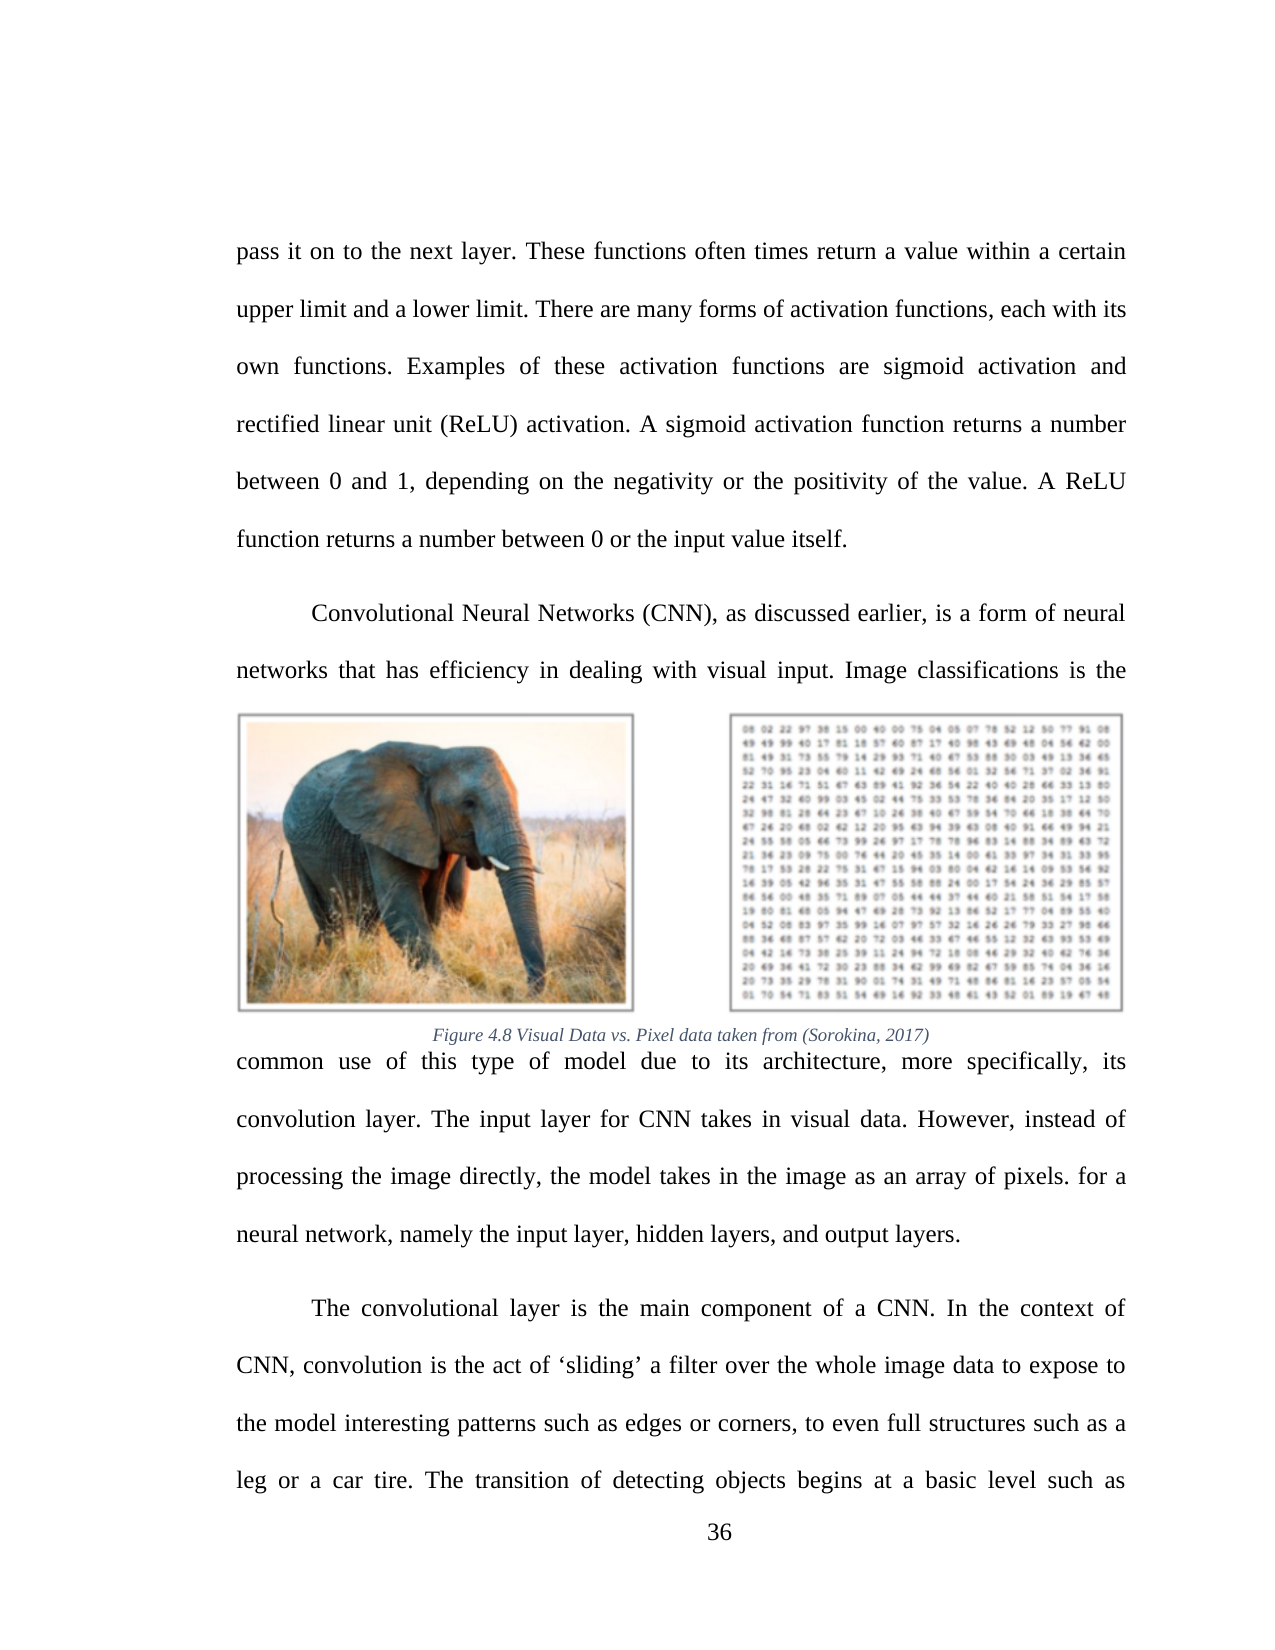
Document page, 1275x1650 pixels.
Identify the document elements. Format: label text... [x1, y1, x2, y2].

picture [211, 694, 1152, 1023]
text Convolutional Neural Networks (CNN), as discussed earlier, is a form of neural networks that has efficiency in dealing with visual input. Image classifications is the common use of this type of model due to its architecture, more specifically, its convolution layer. The input layer for CNN takes in visual data. However, instead of processing the image directly, the model takes in the image as an array of pixels. for a neural network, namely the input layer, hidden layers, and output layers. [236, 1045, 1127, 1248]
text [236, 236, 1127, 552]
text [236, 1293, 1127, 1494]
text Convolutional Neural Networks (CNN), as discussed earlier, is a form of neural networks that has efficiency in dealing with visual input. Image classifications is the common use of this type of model due to its architecture, more specifically, its convolution layer. The input layer for CNN takes in visual data. However, instead of processing the image directly, the model takes in the image as an array of pixels. for a neural network, namely the input layer, hidden layers, and output layers. [236, 598, 1127, 694]
